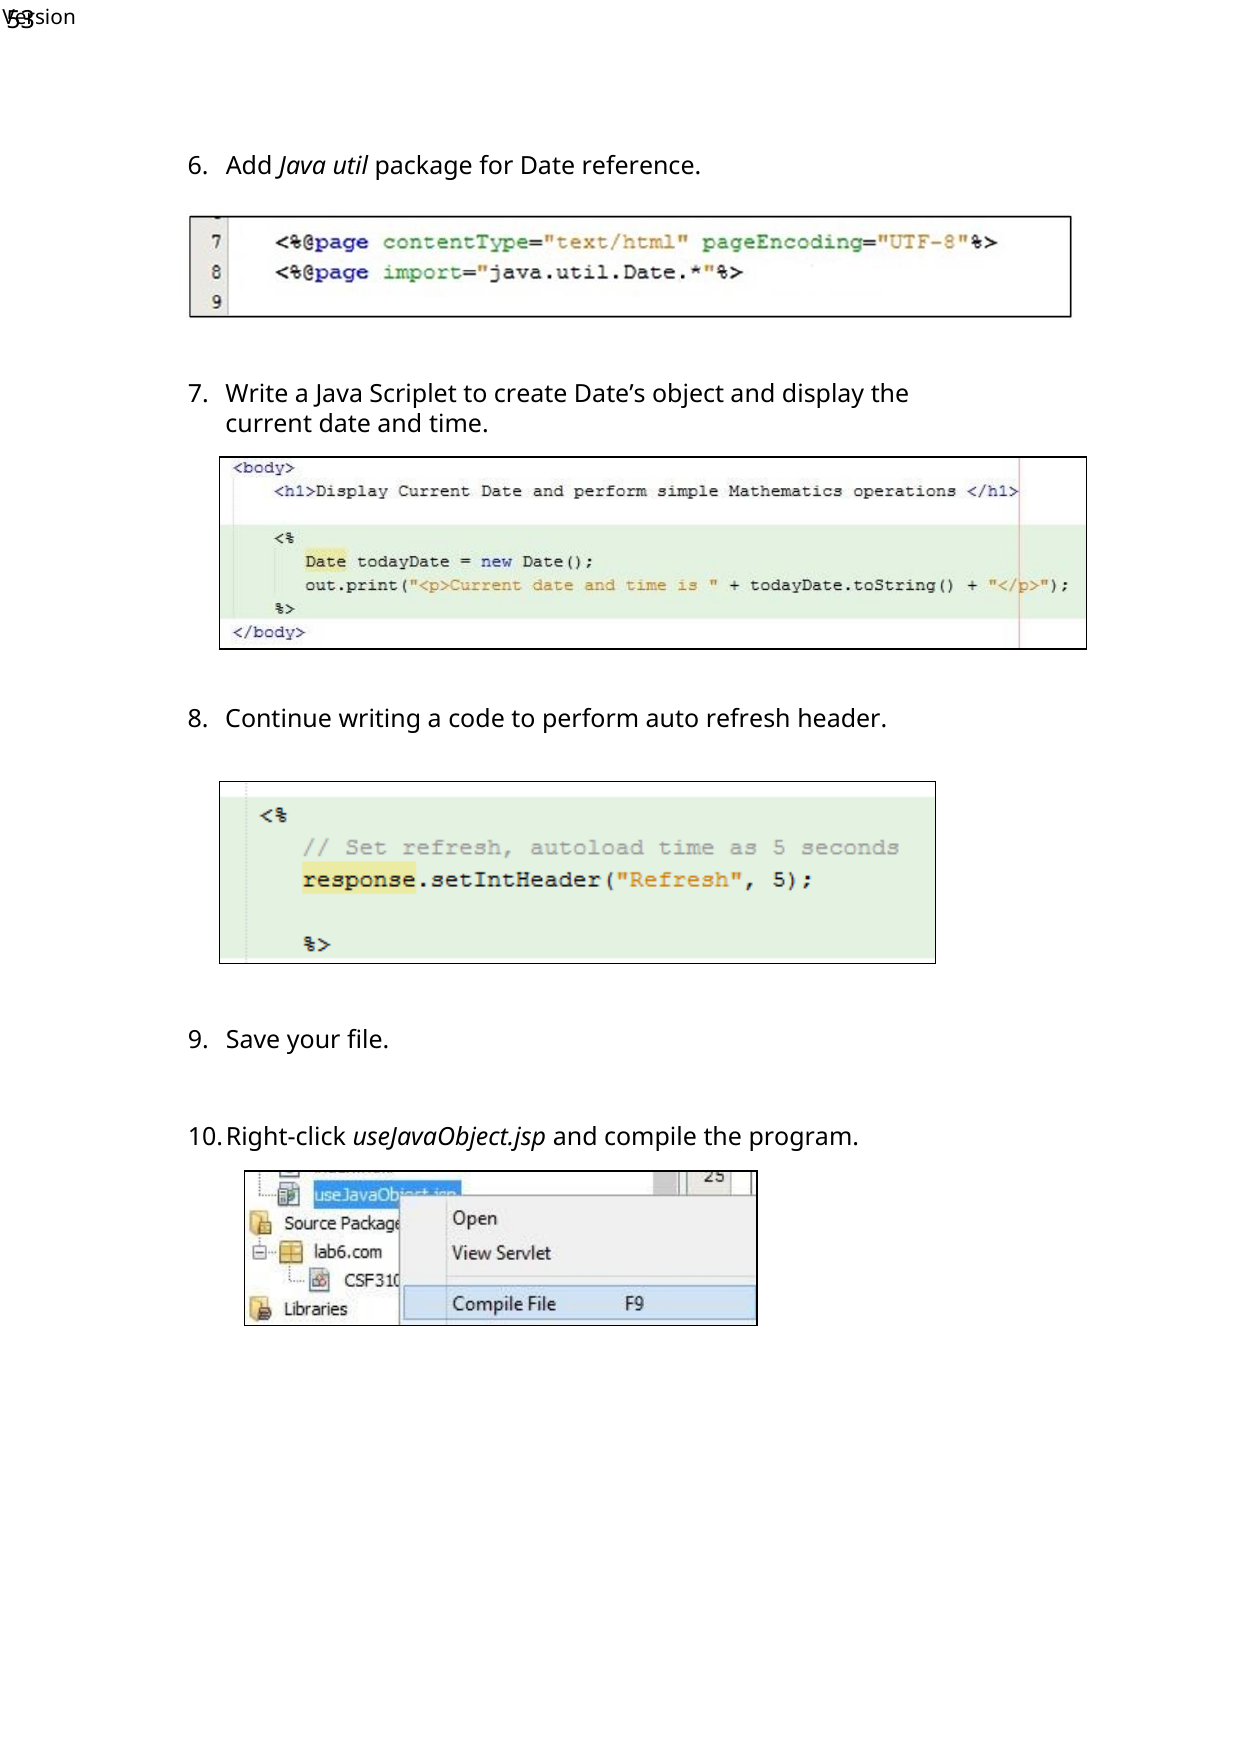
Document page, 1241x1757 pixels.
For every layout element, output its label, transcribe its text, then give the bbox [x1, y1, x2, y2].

list Save your file. [188, 1021, 1198, 1055]
list Write a Java Scriplet to create Date’s object and display the current date and time. [188, 378, 999, 440]
list Right-click useJavaObject.jsp and compile the program. [188, 1118, 1198, 1152]
picture [178, 208, 1074, 321]
picture [220, 783, 935, 963]
list Add Java util package for Date reference. [187, 147, 1198, 181]
list Continue writing a code to perform auto refresh header. [187, 700, 1198, 734]
picture [220, 458, 1086, 648]
picture [245, 1172, 756, 1325]
